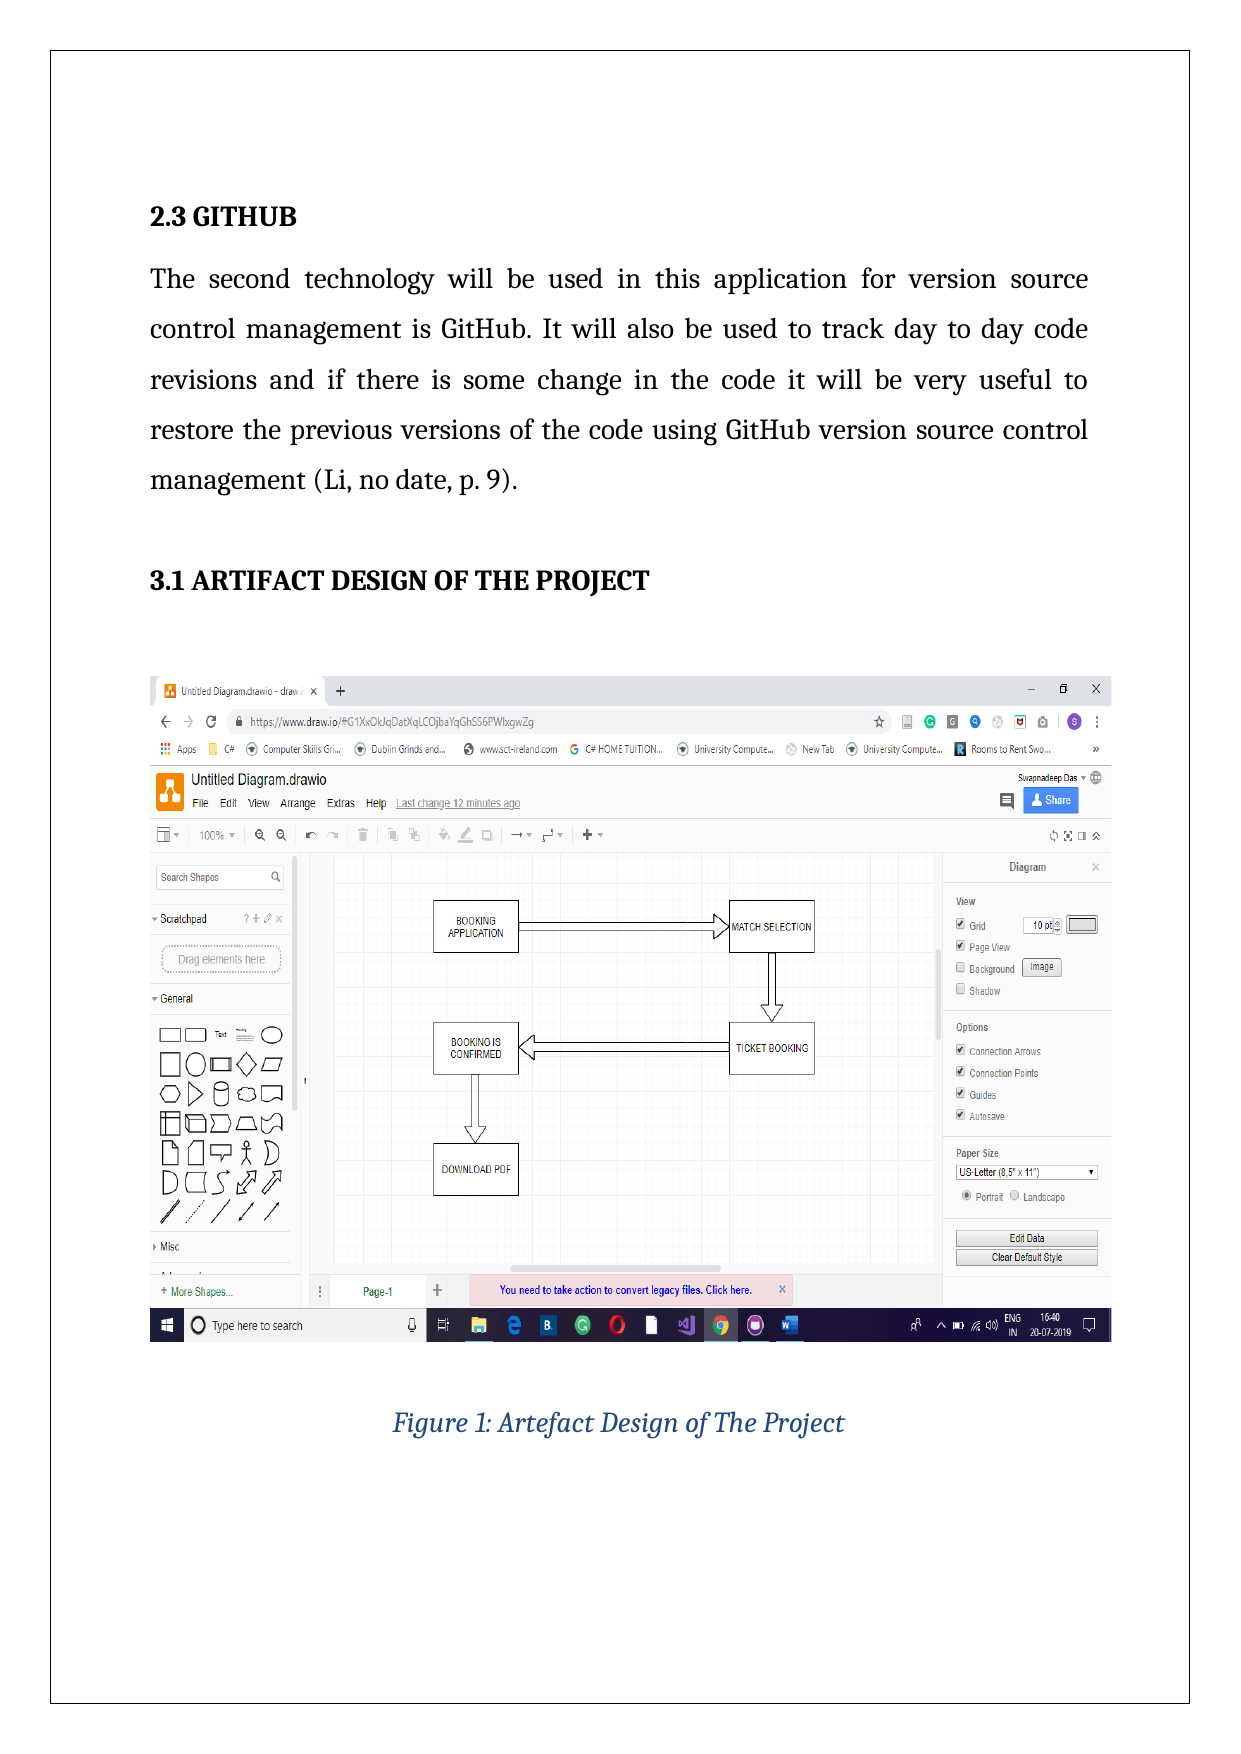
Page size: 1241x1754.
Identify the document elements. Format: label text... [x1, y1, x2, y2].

text The second technology will be used in this application for version source control management is GitHub. It will also be used to track day to day code revisions and if there is some change in the code it will be very useful to restore the previous versions of the code using GitHub version source control management (Li, no date, p. 9). [150, 262, 1090, 497]
text Figure 1: Artefact Design of The Project [150, 1407, 1090, 1440]
subtitle 3.1 ARTIFACT DESIGN OF THE PROJECT [150, 564, 1090, 598]
picture [150, 676, 1112, 1342]
subtitle 2.3 GITHUB [150, 200, 1090, 234]
